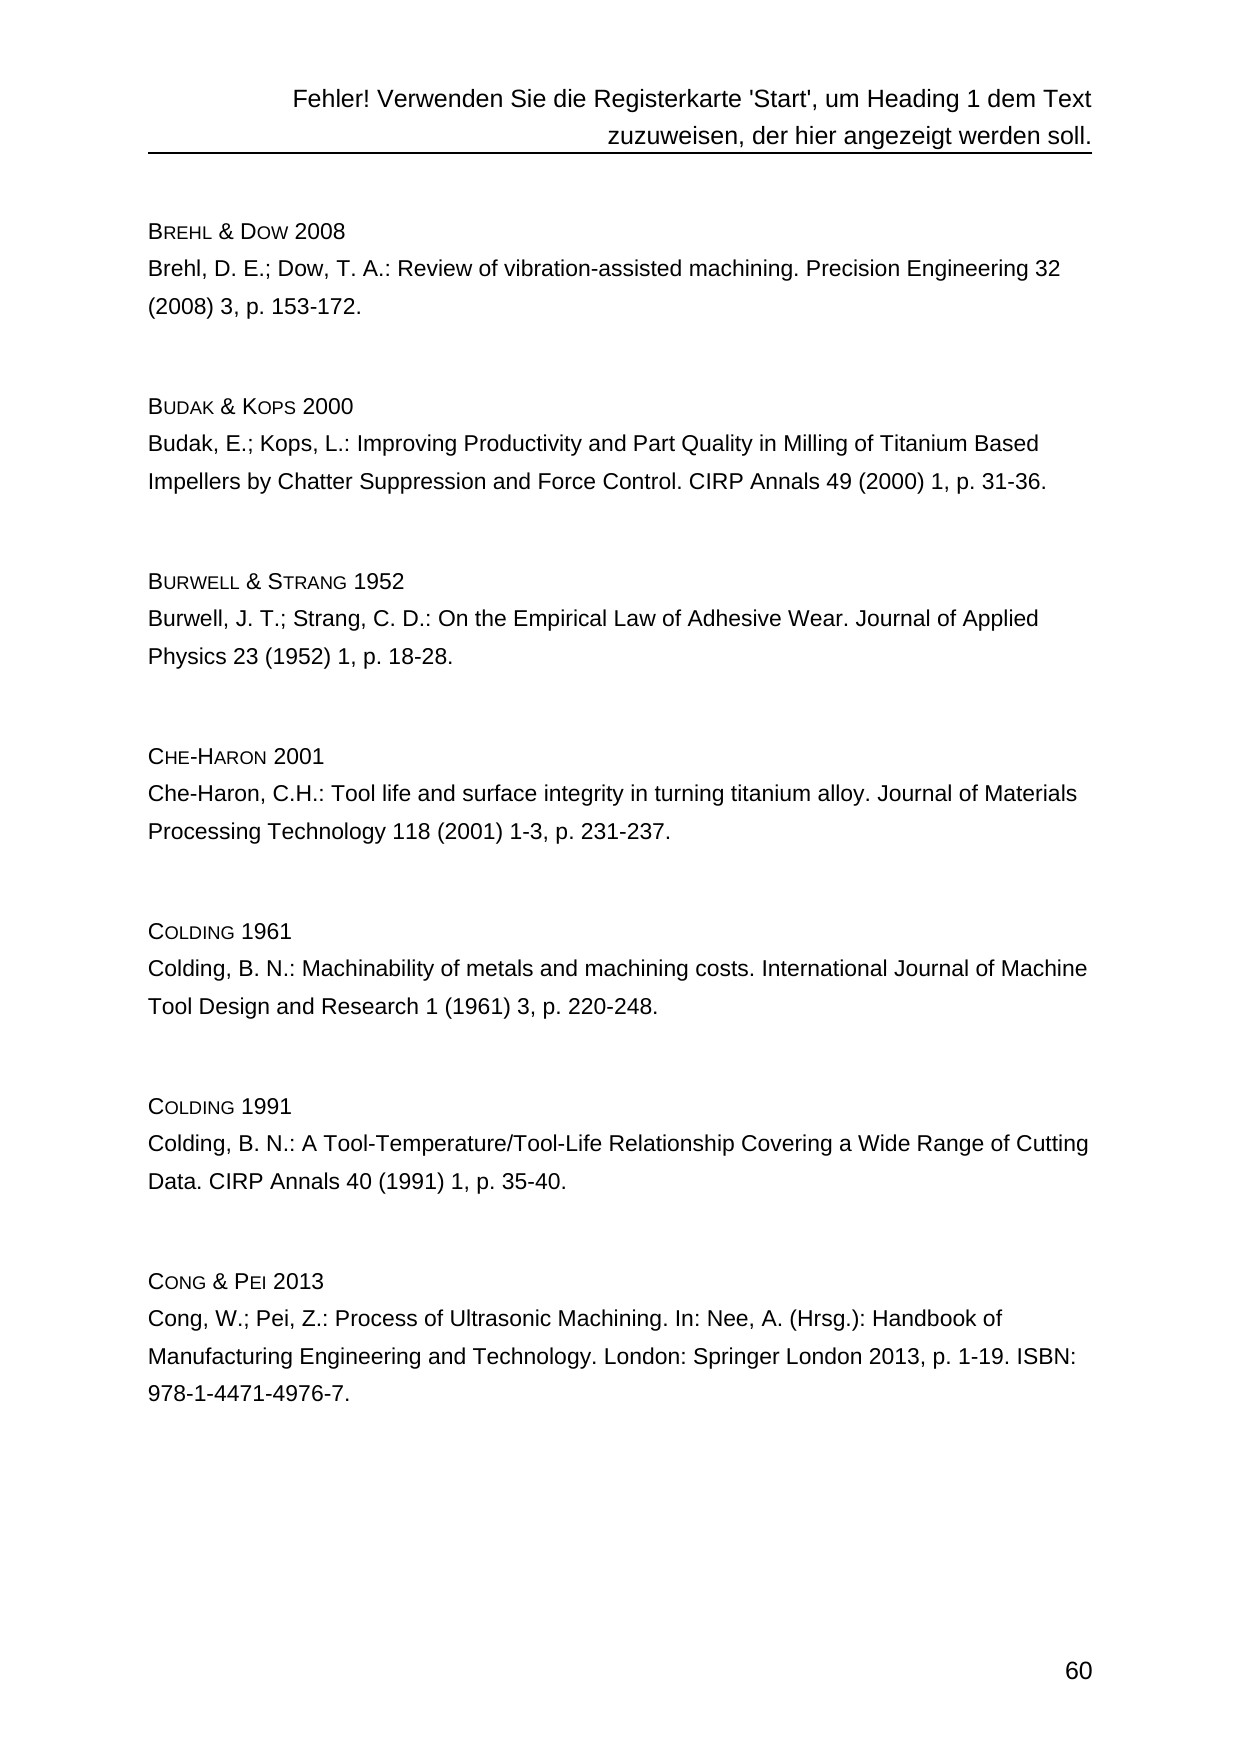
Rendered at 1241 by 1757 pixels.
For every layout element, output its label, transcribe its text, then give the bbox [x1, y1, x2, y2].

text Cong & Pei 2013 Cong, W.; Pei, Z.: Process of Ultrasonic Machining. In: Nee, A. (Hrsg.): Handbook of Manufacturing Engineering and Technology. London: Springer London 2013, p. 1-19. ISBN: 978-1-4471-4976-7. [148, 1257, 1092, 1407]
text Colding 1961 Colding, B. N.: Machinability of metals and machining costs. International Journal of Machine Tool Design and Research 1 (1961) 3, p. 220-248. [148, 907, 1092, 1019]
text Che-Haron 2001 Che-Haron, C.H.: Tool life and surface integrity in turning titanium alloy. Journal of Materials Processing Technology 118 (2001) 1-3, p. 231-237. [148, 732, 1092, 844]
text Brehl & Dow 2008 Brehl, D. E.; Dow, T. A.: Review of vibration-assisted machining. Precision Engineering 32 (2008) 3, p. 153-172. [148, 207, 1092, 319]
text Burwell & Strang 1952 Burwell, J. T.; Strang, C. D.: On the Empirical Law of Adhesive Wear. Journal of Applied Physics 23 (1952) 1, p. 18-28. [148, 557, 1092, 669]
text Budak & Kops 2000 Budak, E.; Kops, L.: Improving Productivity and Part Quality in Milling of Titanium Based Impellers by Chatter Suppression and Force Control. CIRP Annals 49 (2000) 1, p. 31-36. [148, 382, 1092, 494]
text Colding 1991 Colding, B. N.: A Tool-Temperature/Tool-Life Relationship Covering a Wide Range of Cutting Data. CIRP Annals 40 (1991) 1, p. 35-40. [148, 1082, 1092, 1194]
